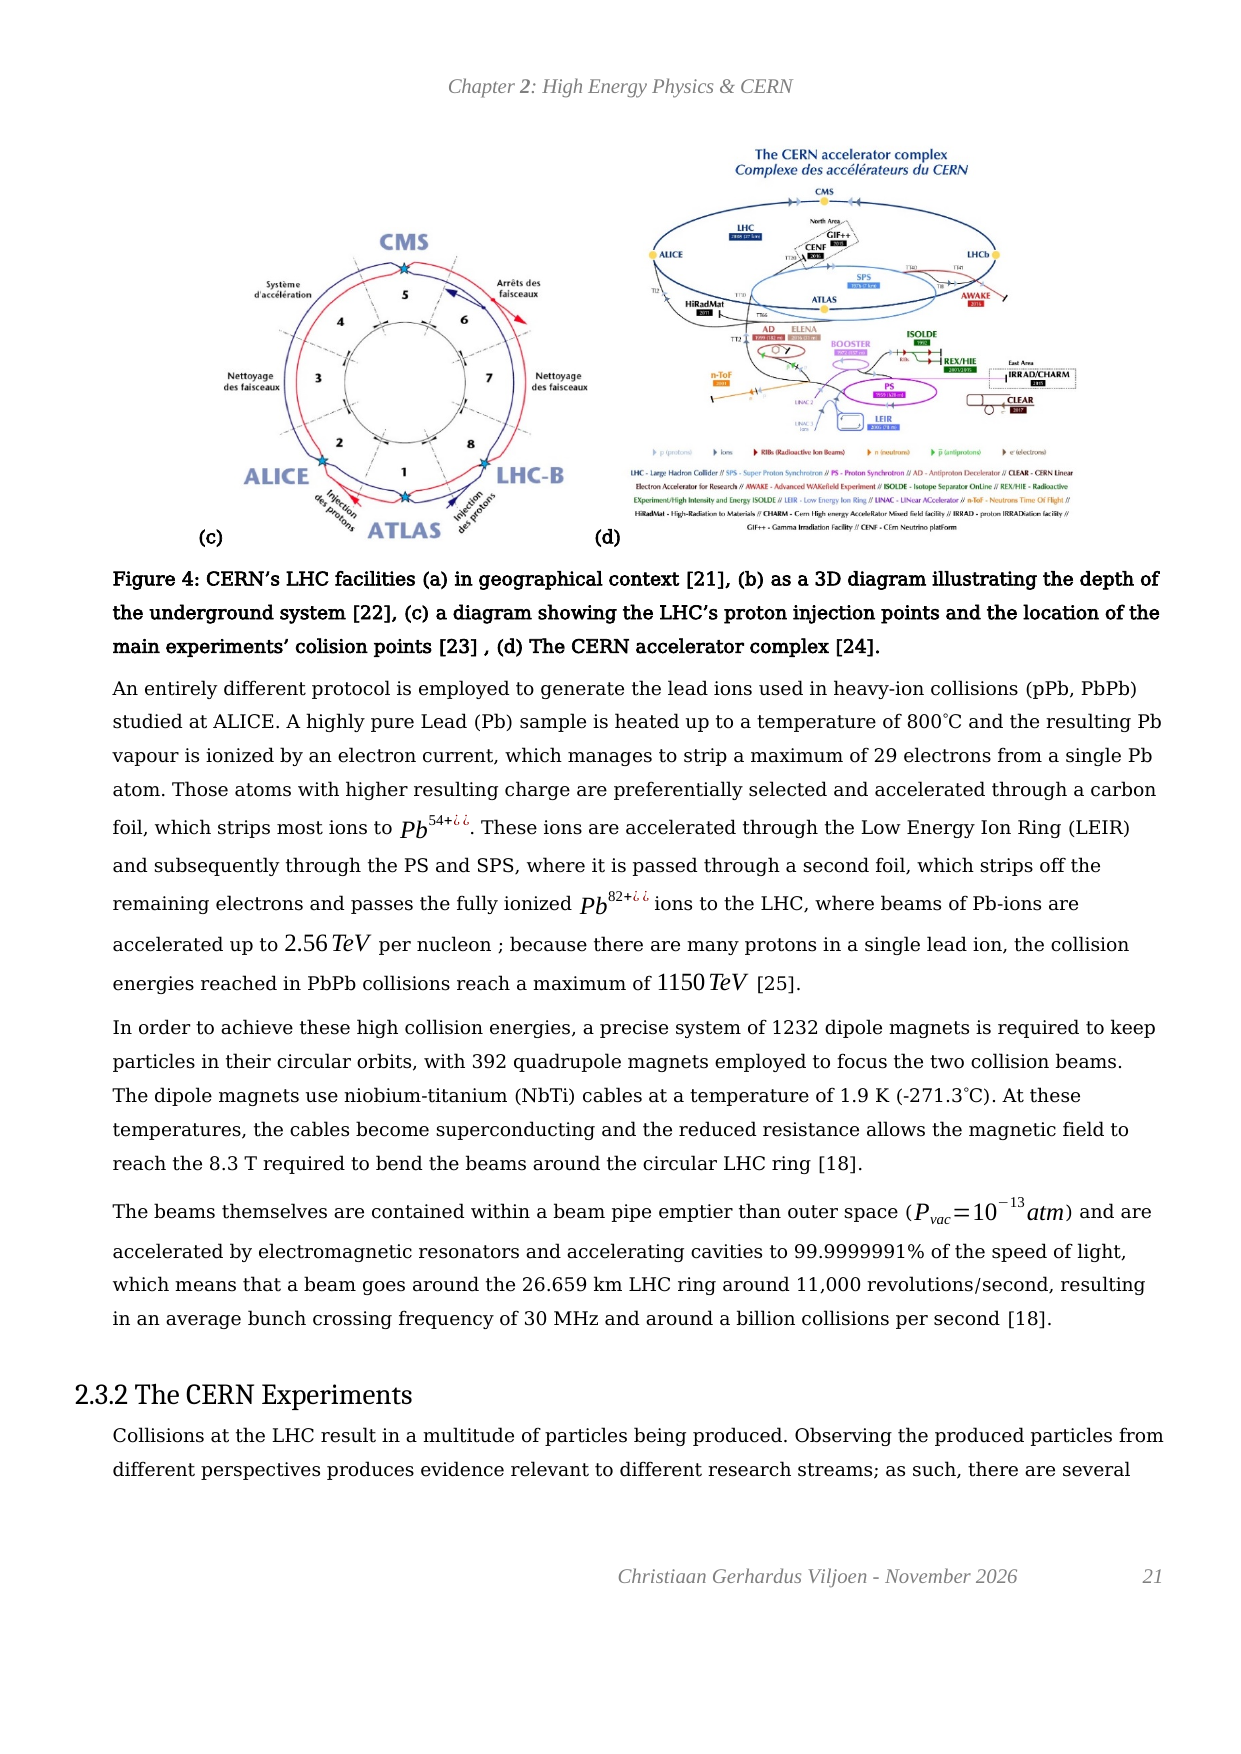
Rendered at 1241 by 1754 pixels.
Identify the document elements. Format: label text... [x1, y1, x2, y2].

picture [621, 135, 1081, 544]
text In order to achieve these high collision energies, a precise system of 1232 dipole magnets is required to keep particles in their circular orbits, with 392 quadrupole magnets employed to focus the two collision beams. The dipole magnets use niobium-titanium (NbTi) cables at a temperature of 1.9 K (-271.3C). At these temperatures, the cables become superconducting and the reduced resistance allows the magnetic field to reach the 8.3 T required to bend the beams around the circular LHC ring . [112, 1016, 1165, 1174]
text The beams themselves are contained within a beam pipe emptier than outer space () and are accelerated by electromagnetic resonators and accelerating cavities to 99.9999991% of the speed of light, which means that a beam goes around the 26.659 km LHC ring around 11,000 revolutions/second, resulting in an average bunch crossing frequency of 30 MHz and around a billion collisions per second . [112, 1193, 1165, 1329]
text An entirely different protocol is employed to generate the lead ions used in heavy-ion collisions (pPb, PbPb) studied at ALICE. A highly pure Lead (Pb) sample is heated up to a temperature of 800C and the resulting Pb vapour is ionized by an electron current, which manages to strip a maximum of 29 electrons from a single Pb atom. Those atoms with higher resulting charge are preferentially selected and accelerated through a carbon foil, which strips most ions to . These ions are accelerated through the Low Energy Ion Ring (LEIR) and subsequently through the PS and SPS, where it is passed through a second foil, which strips off the remaining electrons and passes the fully ionized ions to the LHC, where beams of Pb-ions are accelerated up to per nucleon ; because there are many protons in a single lead ion, the collision energies reached in PbPb collisions reach a maximum of . [112, 676, 1165, 996]
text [112, 1424, 1165, 1481]
picture [223, 227, 588, 544]
text Figure 4: CERN’s LHC facilities (a) in geographical context , (b) as a 3D diagram illustrating the depth of the underground system , (c) a diagram showing the LHC’s proton injection points and the location of the main experiments’ colision points , (d) The CERN accelerator complex . [112, 567, 1165, 657]
subtitle The CERN Experiments [75, 1378, 1165, 1412]
